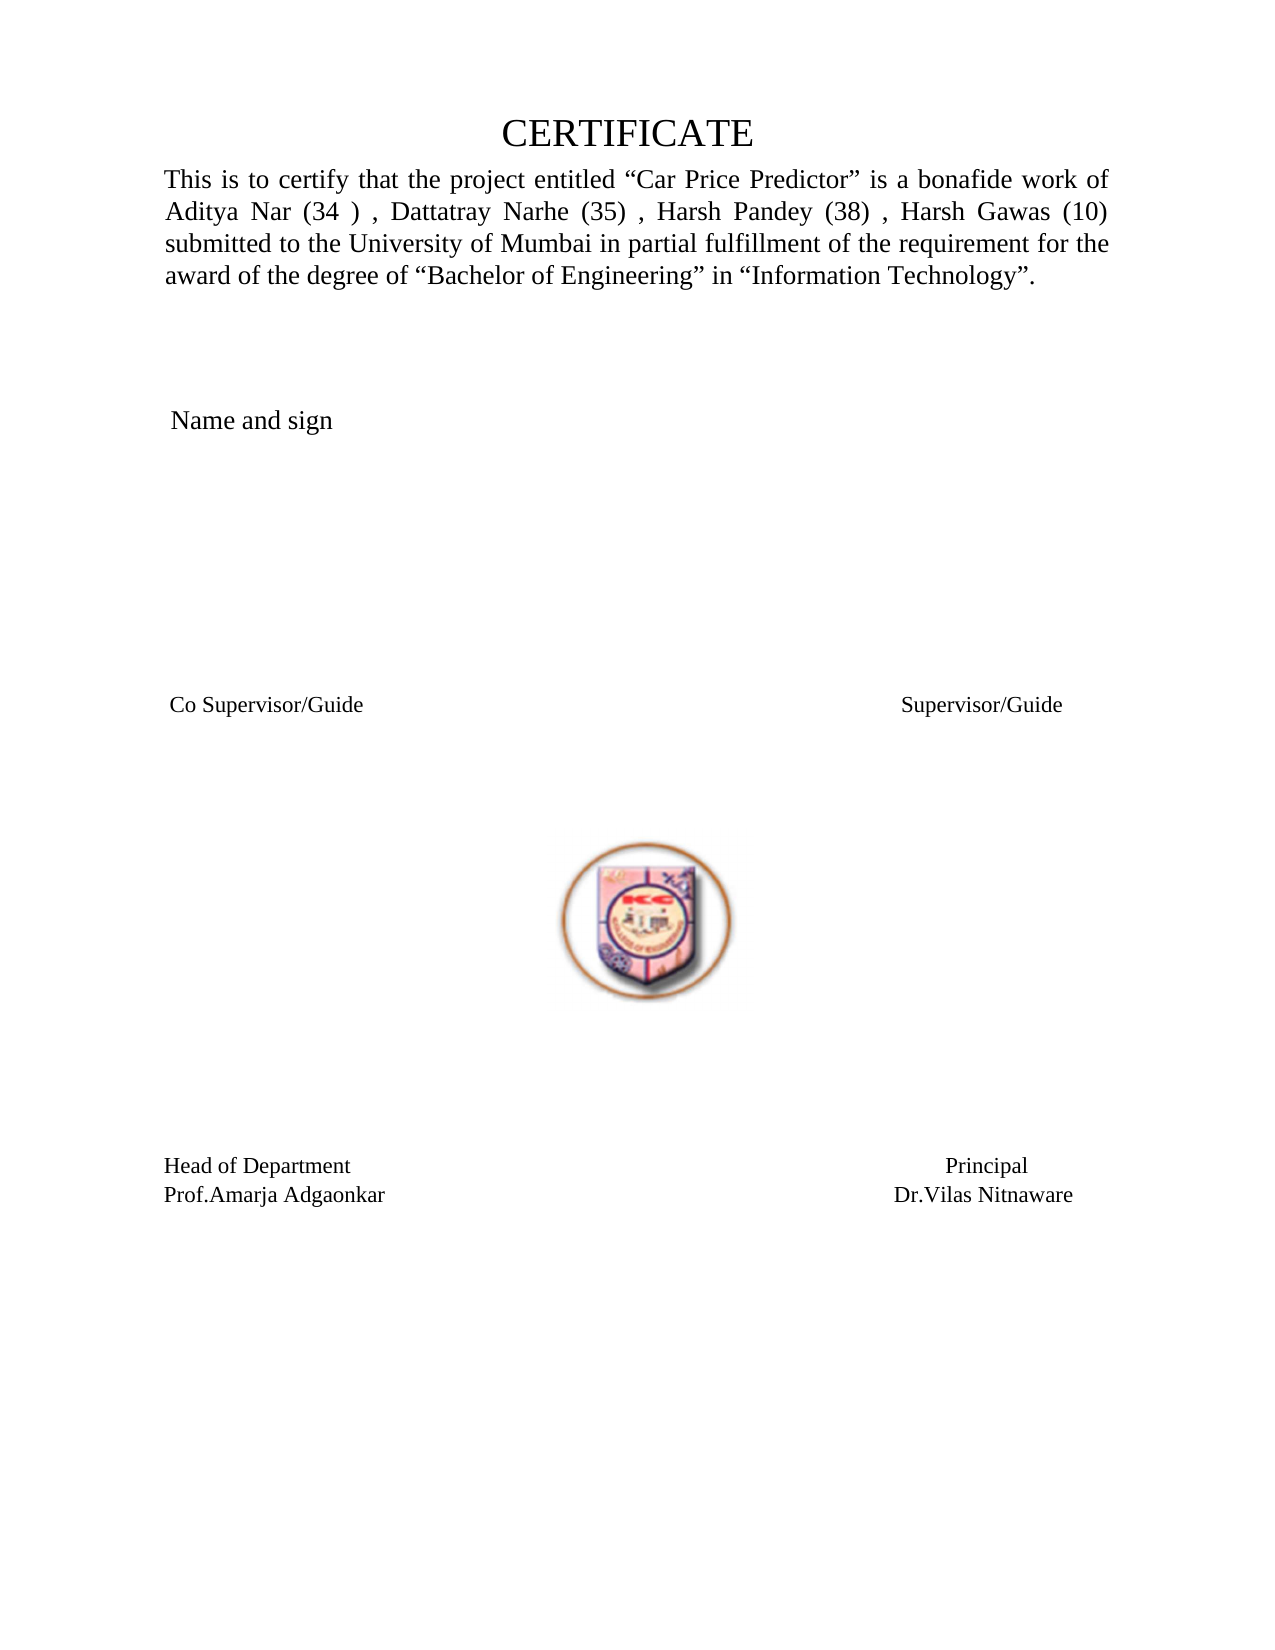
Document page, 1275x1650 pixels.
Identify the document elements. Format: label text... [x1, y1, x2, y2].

text Co Supervisor/Guide Supervisor/Guide [164, 691, 1112, 718]
text Prof.Amarja Adgaonkar Dr.Vilas Nitnaware [164, 1181, 1112, 1208]
subtitle CERTIFICATE [501, 111, 784, 156]
text Head of Department Principal [164, 1152, 1112, 1179]
picture [547, 828, 755, 1011]
text This is to certify that the project entitled “Car Price Predictor” is a bonafide work of Aditya Nar (34 ) , Dattatray Narhe (35) , Harsh Pandey (38) , Harsh Gawas (10) submitted to the University of Mumbai in partial fulfillment of the requirement for the award of the degree of “Bachelor of Engineering” in “Information Technology”. [164, 163, 1110, 290]
text Name and sign [164, 404, 992, 435]
